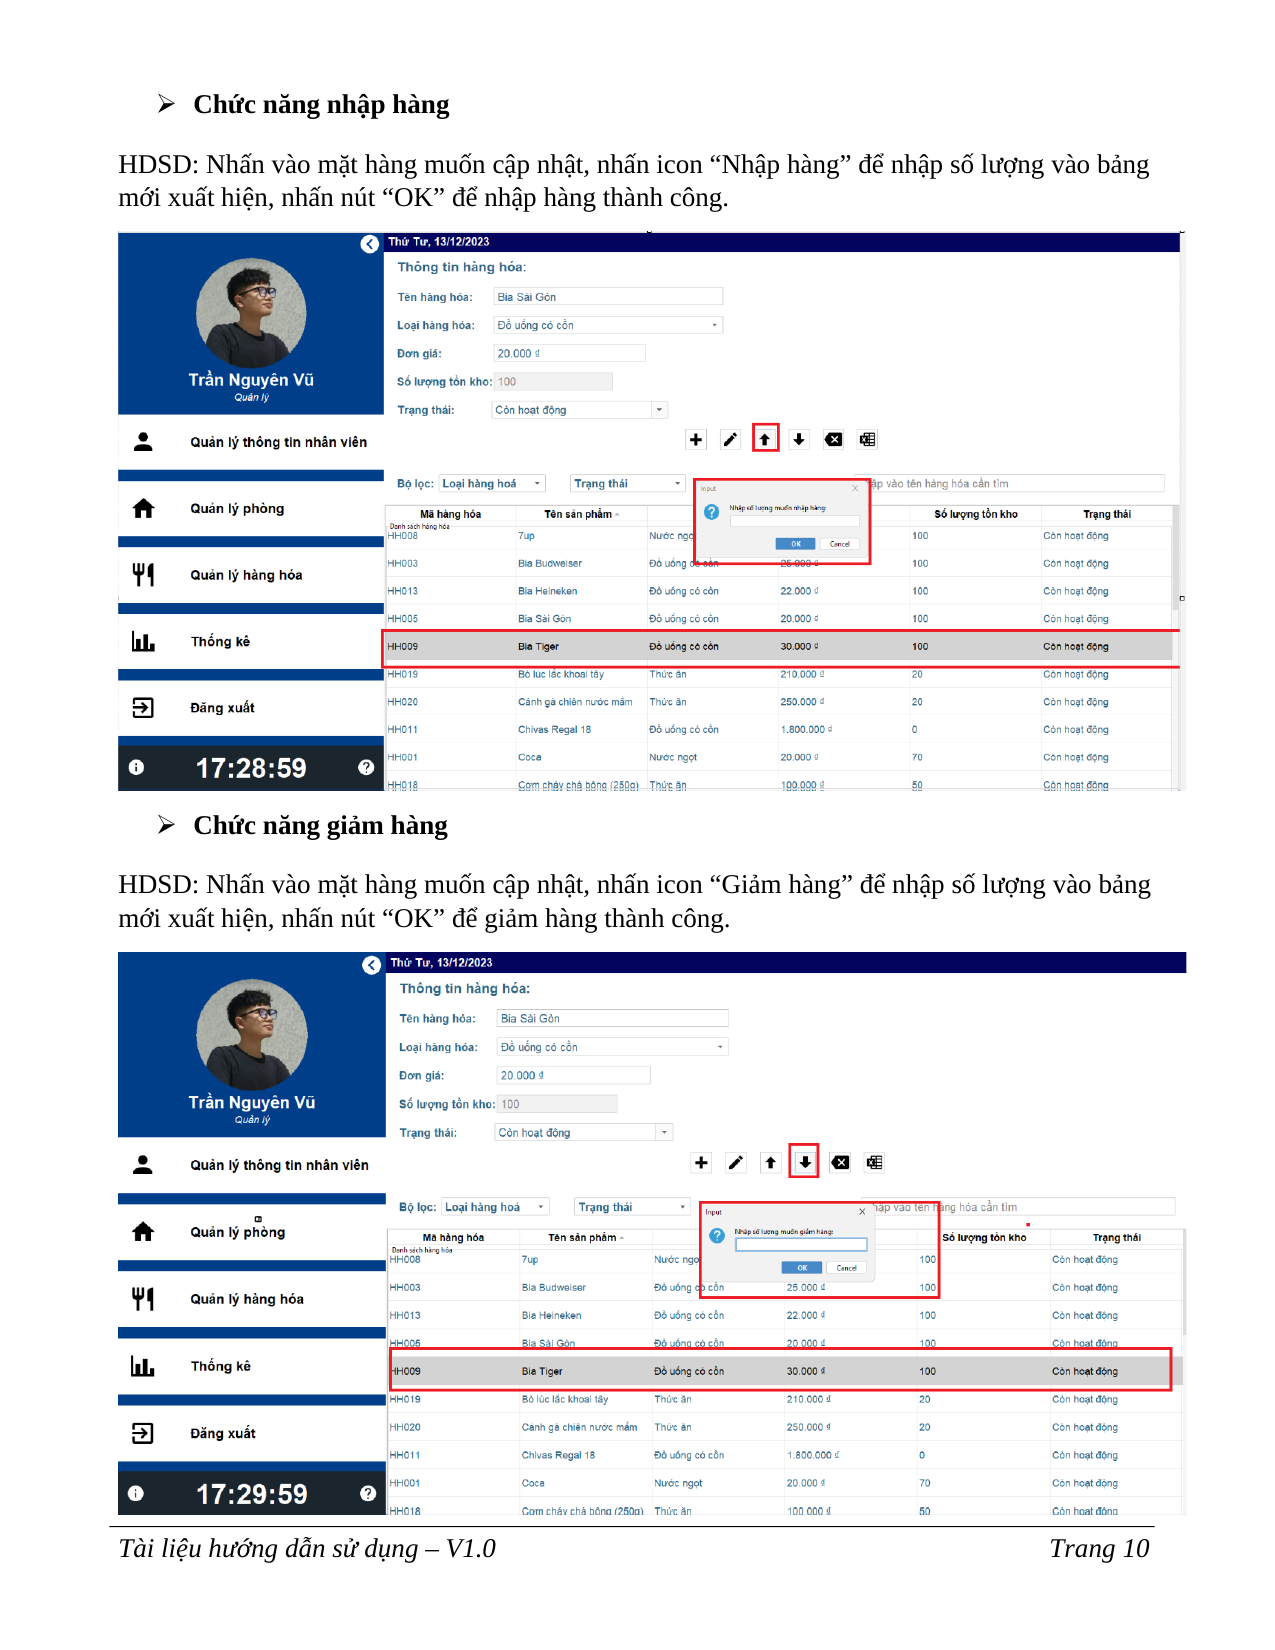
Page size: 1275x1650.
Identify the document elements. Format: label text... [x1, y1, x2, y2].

picture [118, 231, 1187, 791]
subtitle Chức năng giảm hàng [156, 809, 1186, 840]
subtitle Chức năng nhập hàng [156, 89, 1186, 120]
text HDSD: Nhấn vào mặt hàng muốn cập nhật, nhấn icon “Nhập hàng” để nhập số lượng vào bảng mới xuất hiện, nhấn nút “OK” để nhập hàng thành công. [118, 148, 1186, 213]
picture [118, 952, 1187, 1515]
text HDSD: Nhấn vào mặt hàng muốn cập nhật, nhấn icon “Giảm hàng” để nhập số lượng vào bảng mới xuất hiện, nhấn nút “OK” để giảm hàng thành công. [118, 868, 1186, 933]
